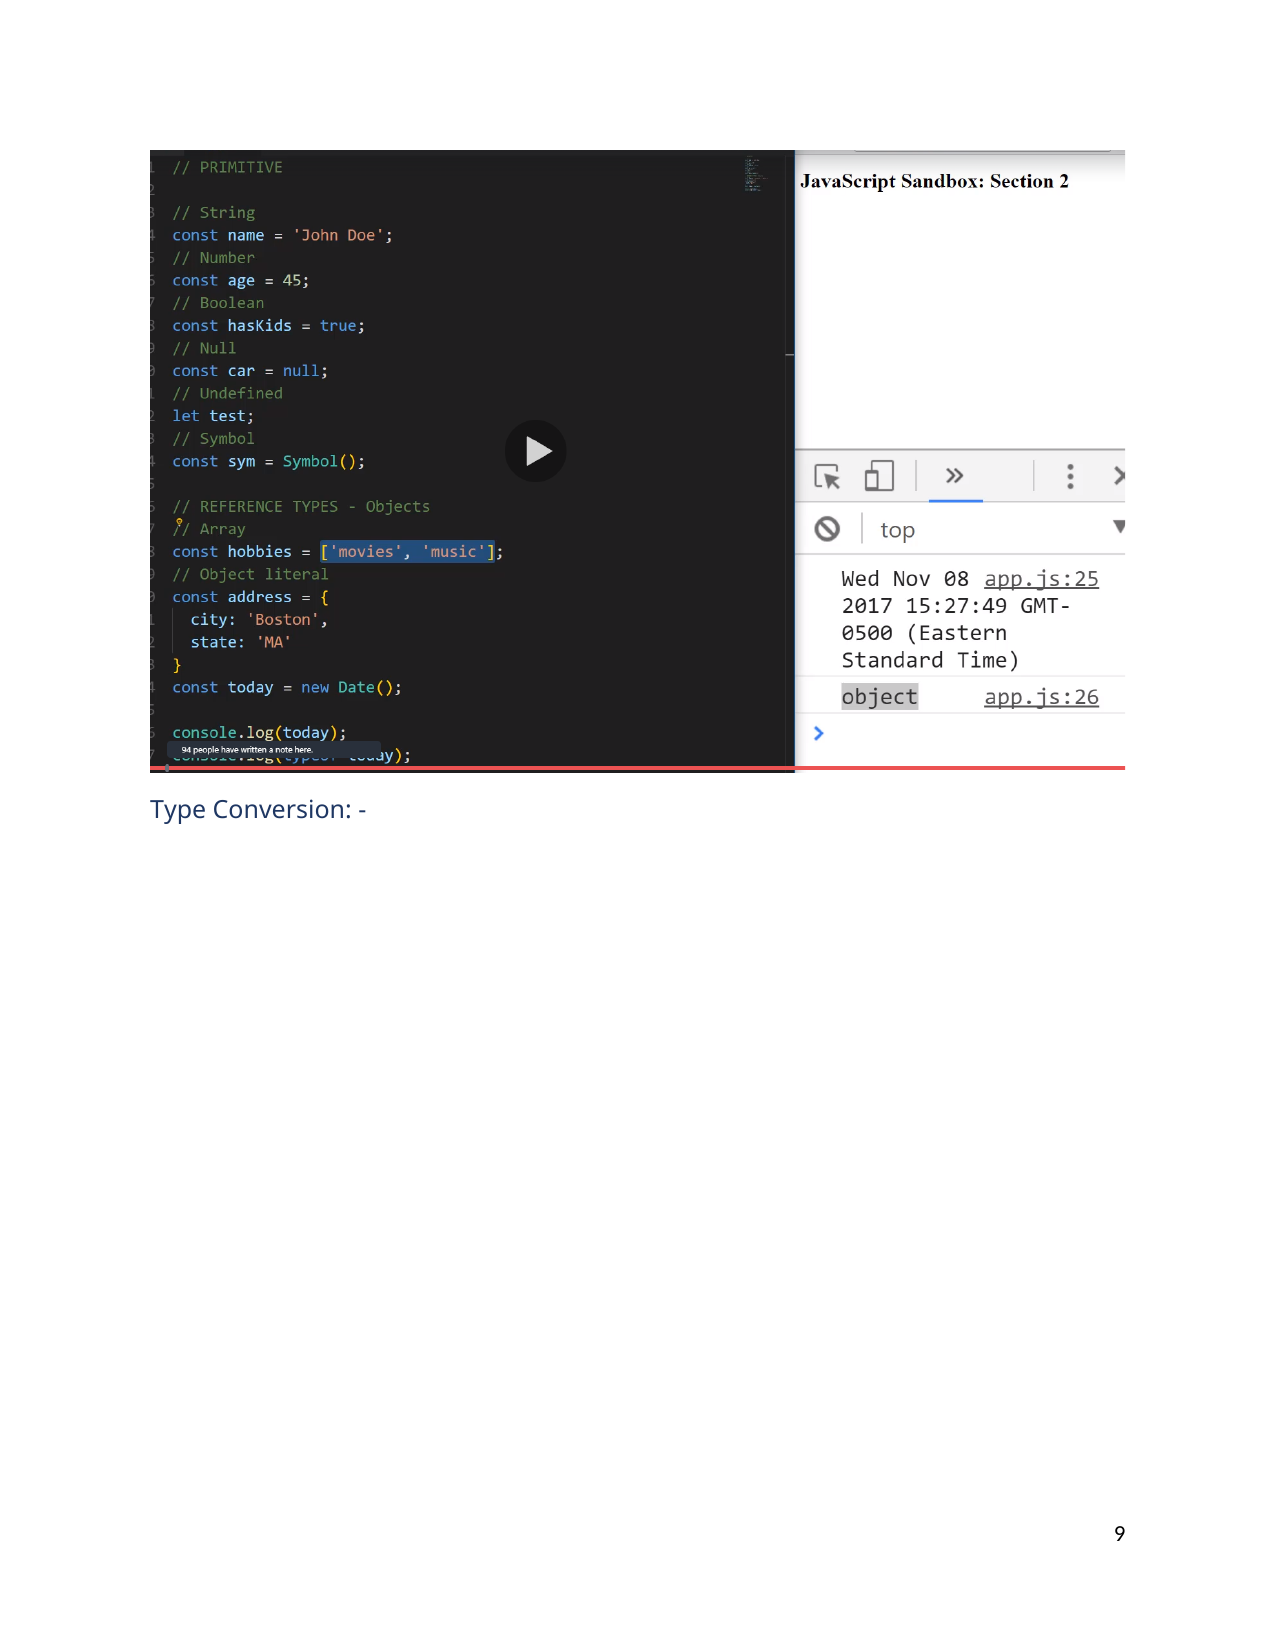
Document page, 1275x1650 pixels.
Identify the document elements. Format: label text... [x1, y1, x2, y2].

subtitle Type Conversion: - [150, 792, 1125, 826]
picture [150, 150, 1125, 773]
